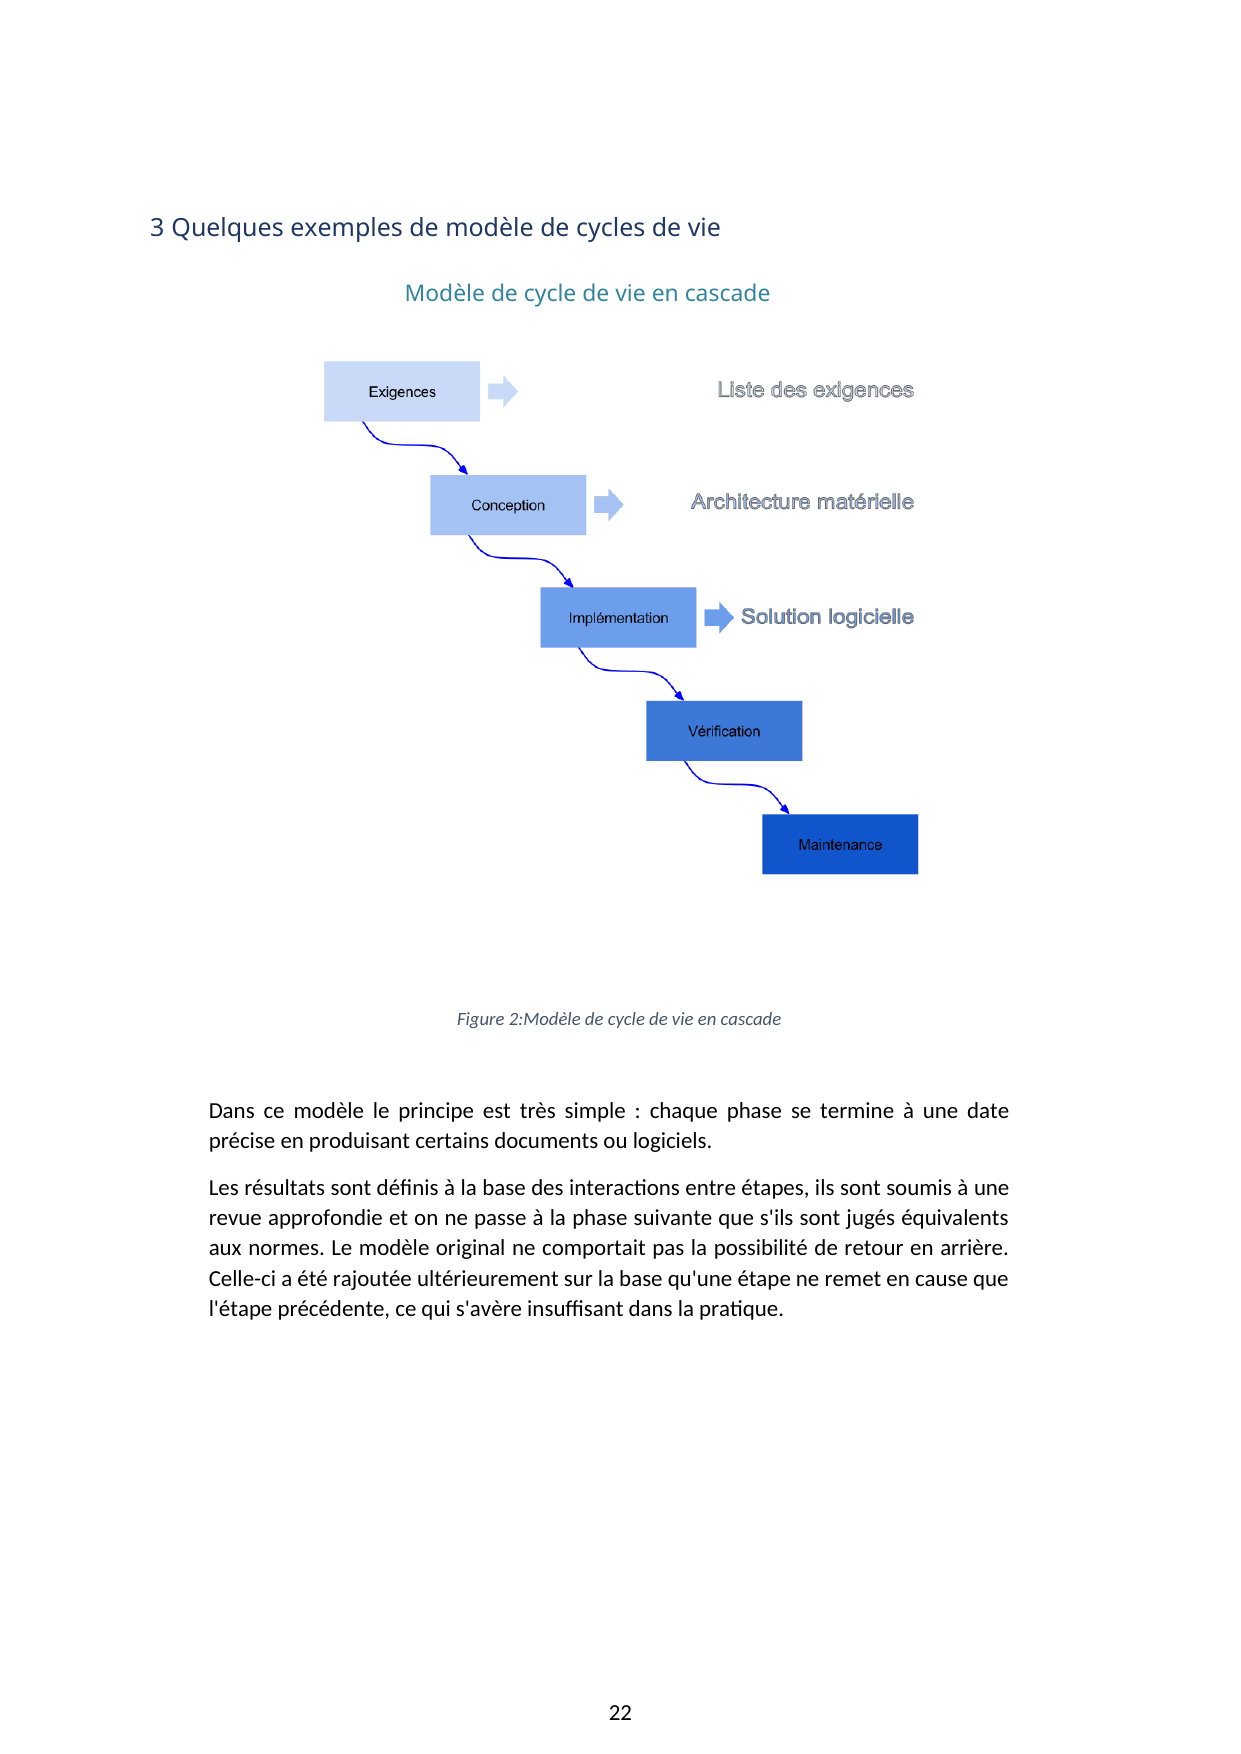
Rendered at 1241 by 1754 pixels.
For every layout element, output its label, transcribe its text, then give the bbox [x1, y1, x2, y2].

text Les résultats sont définis à la base des interactions entre étapes, ils sont soumis à une revue approfondie et on ne passe à la phase suivante que s'ils sont jugés équivalents aux normes. Le modèle original ne comportait pas la possibilité de retour en arrière. Celle-ci a été rajoutée ultérieurement sur la base qu'une étape ne remet en cause que l'étape précédente, ce qui s'avère insuffisant dans la pratique. [208, 1173, 1011, 1322]
picture [310, 347, 931, 889]
text Modèle de cycle de vie en cascade [404, 277, 1090, 308]
subtitle 3 Quelques exemples de modèle de cycles de vie [150, 210, 1090, 244]
text Dans ce modèle le principe est très simple : chaque phase se termine à une date précise en produisant certains documents ou logiciels. [208, 1096, 1011, 1154]
